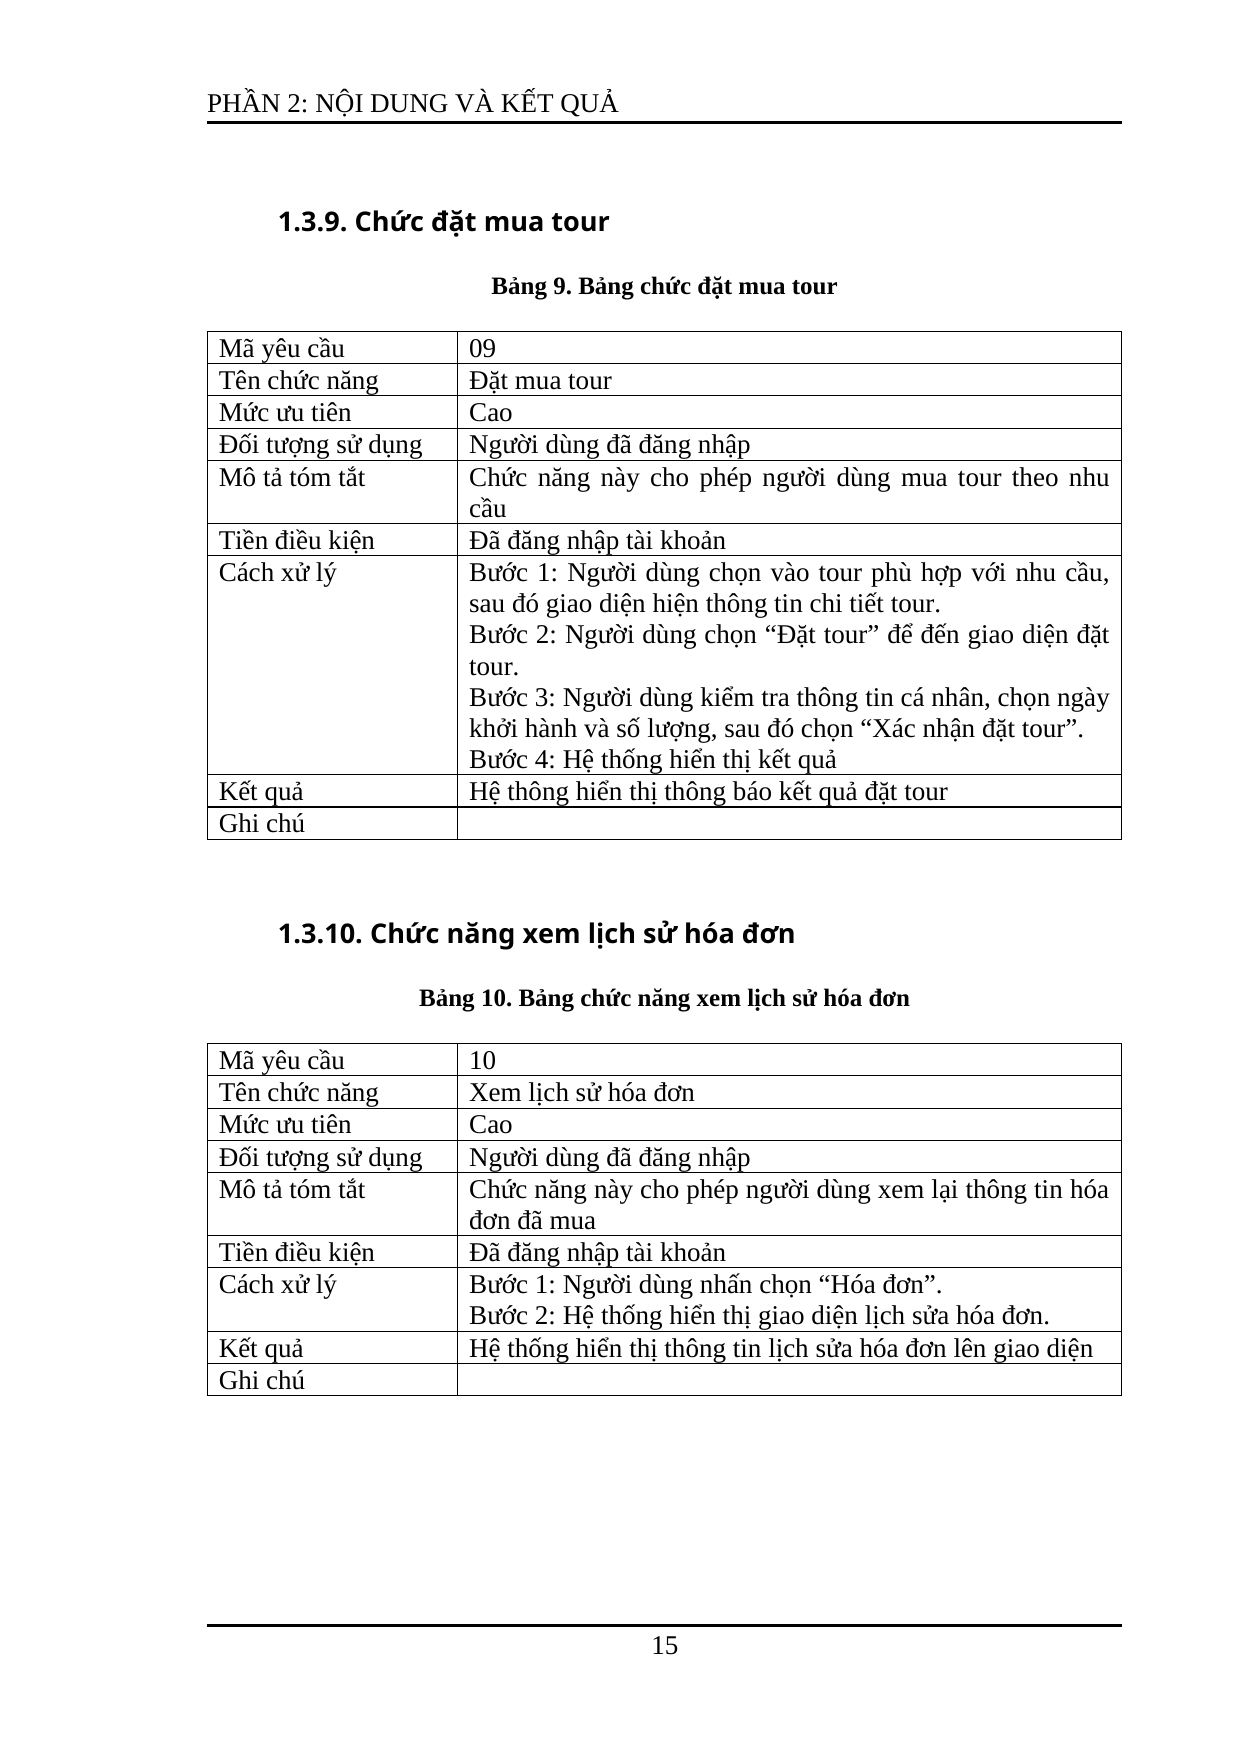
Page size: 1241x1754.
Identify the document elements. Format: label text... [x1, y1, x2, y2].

table_cell [458, 1364, 1121, 1395]
table_header 09 [458, 332, 1121, 363]
table_cell Ghi chú [208, 808, 457, 838]
table_cell Tiền điều kiện [208, 524, 457, 555]
table_cell [458, 808, 1121, 838]
table_cell Cao [458, 396, 1121, 427]
table_cell Đối tượng sử dụng [208, 1141, 457, 1172]
subtitle Chức năng xem lịch sử hóa đơn [278, 914, 1122, 951]
table_cell Tiền điều kiện [208, 1236, 457, 1267]
table_cell Đặt mua tour [458, 364, 1121, 395]
table_header Mã yêu cầu [208, 332, 457, 363]
table_cell Xem lịch sử hóa đơn [458, 1076, 1121, 1107]
table_header 10 [458, 1044, 1121, 1075]
table_cell Bước 1: Người dùng nhấn chọn “Hóa đơn”. Bước 2: Hệ thống hiển thị giao diện lịch sửa hóa đơn. [458, 1268, 1121, 1331]
table_cell Mô tả tóm tắt [208, 1173, 457, 1235]
table_cell Cách xử lý [208, 1268, 457, 1331]
table_cell Mô tả tóm tắt [208, 461, 457, 523]
table_cell Chức năng này cho phép người dùng xem lại thông tin hóa đơn đã mua [458, 1173, 1121, 1235]
table_cell Kết quả [208, 1332, 457, 1363]
table_cell Đối tượng sử dụng [208, 429, 457, 459]
table_header Mã yêu cầu [208, 1044, 457, 1075]
table_cell Ghi chú [208, 1364, 457, 1395]
table_cell Mức ưu tiên [208, 1109, 457, 1139]
table_cell Cao [458, 1109, 1121, 1139]
table_cell Cách xử lý [208, 556, 457, 774]
table_cell Kết quả [208, 775, 457, 806]
table_cell Chức năng này cho phép người dùng mua tour theo nhu cầu [458, 461, 1121, 523]
table_cell Đã đăng nhập tài khoản [458, 1236, 1121, 1267]
table_cell Tên chức năng [208, 364, 457, 395]
subtitle Chức đặt mua tour [278, 202, 1122, 239]
table_cell Hệ thống hiển thị thông tin lịch sửa hóa đơn lên giao diện [458, 1332, 1121, 1363]
table_cell Đã đăng nhập tài khoản [458, 524, 1121, 555]
table_cell Tên chức năng [208, 1076, 457, 1107]
table_cell Người dùng đã đăng nhập [458, 429, 1121, 459]
table_cell Mức ưu tiên [208, 396, 457, 427]
table_cell Hệ thông hiển thị thông báo kết quả đặt tour [458, 775, 1121, 806]
table_cell Bước 1: Người dùng chọn vào tour phù hợp với nhu cầu, sau đó giao diện hiện thông tin chi tiết tour. Bước 2: Người dùng chọn “Đặt tour” để đến giao diện đặt tour. Bước 3: Người dùng kiểm tra thông tin cá nhân, chọn ngày khởi hành và số lượng, sau đó chọn “Xác nhận đặt tour”. Bước 4: Hệ thống hiển thị kết quả [458, 556, 1121, 774]
table_cell Người dùng đã đăng nhập [458, 1141, 1121, 1172]
